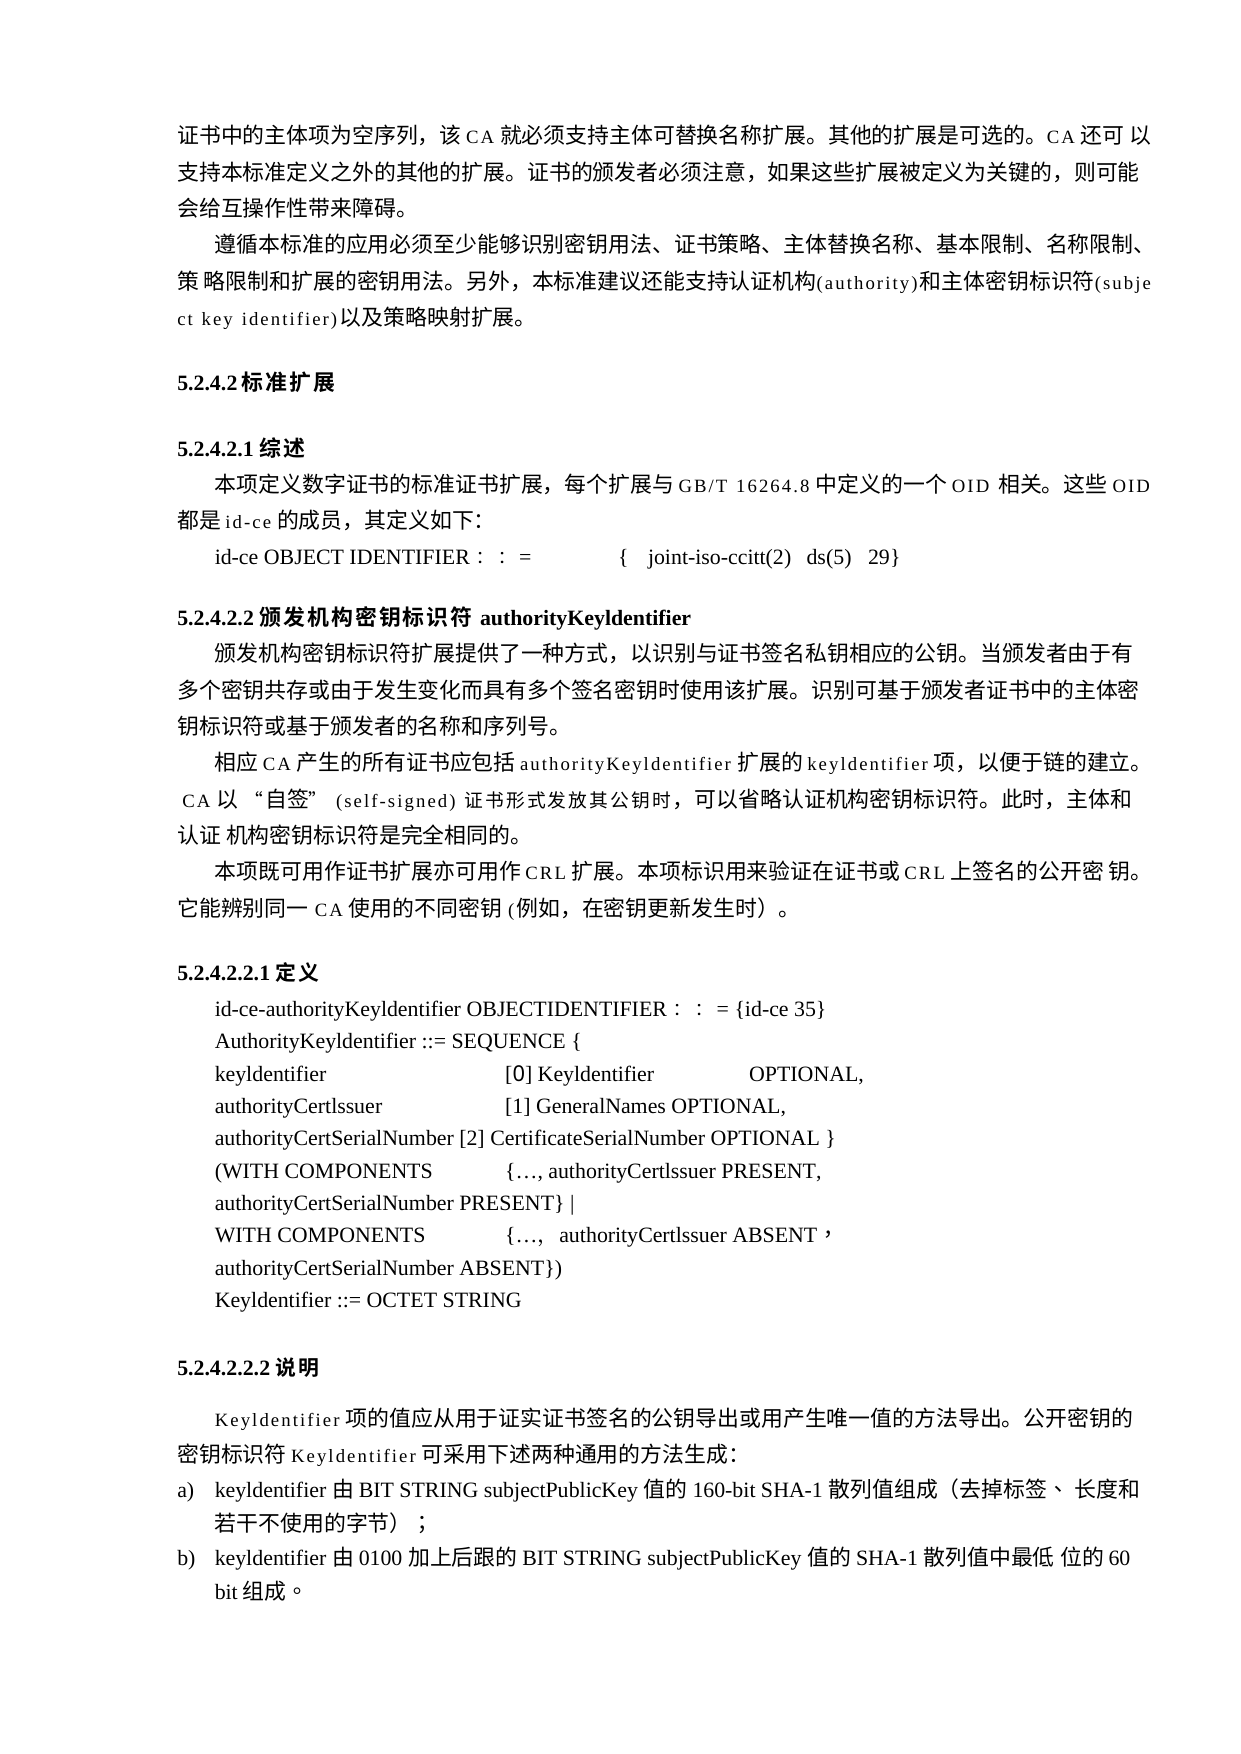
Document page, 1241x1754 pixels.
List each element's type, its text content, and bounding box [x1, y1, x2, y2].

text authorityCertSerialNumber ABSENT}) [177, 1249, 1152, 1281]
text authorityCertSerialNumber PRESENT} | [177, 1184, 1152, 1217]
text Keyldentifier项的值应从用于证实证书签名的公钥导出或用产生唯一值的方法导出。公开密钥的 密钥标识符Keyldentifier可采用下述两种通用的方法生成： [177, 1401, 1152, 1469]
text 颁发机构密钥标识符扩展提供了一种方式，以识别与证书签名私钥相应的公钥。当颁发者由于有 多个密钥共存或由于发生变化而具有多个签名密钥时使用该扩展。识别可基于颁发者证书中的主体密 [177, 636, 1152, 704]
text 钥标识符或基于颁发者的名称和序列号。 [177, 709, 1152, 741]
text keyldentifier [0] Keyldentifier OPTIONAL, [177, 1055, 1152, 1088]
text 5.2.4.2.2.1 定义 [177, 956, 1152, 986]
text 5.2.4.2标准扩展 [177, 365, 1152, 397]
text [177, 118, 1152, 223]
text Keyldentifier ::= OCTET STRING [177, 1281, 1152, 1314]
text id-ce OBJECT IDENTIFIER ：：= { joint-iso-ccitt(2) ds(5) 29 } [177, 540, 1152, 571]
text id-ce-authorityKeyldentifier OBJECTIDENTIFIER ：：= {id-ce 35} [177, 991, 1152, 1023]
text (WITH COMPONENTS {…, authorityCertlssuer PRESENT, [177, 1152, 1152, 1184]
text 5.2.4.2.2.2 说明 [177, 1357, 1152, 1379]
text 5.2.4.2.2 颁发机构密钥标识符 authorityKeyldentifier [177, 600, 1152, 632]
text 相应CA产生的所有证书应包括authorityKeyldentifier扩展的keyldentifier项，以便于链的建立。 CA以 “自签” (self-signed) 证书形式发放其公钥时，可以省略认证机构密钥标识符。此时，主体和认证 机构密钥标识符是完全相同的。 [177, 745, 1152, 850]
text AuthorityKeyldentifier ::= SEQUENCE { [177, 1023, 1152, 1055]
text authorityCertSerialNumber [2] CertificateSerialNumber OPTIONAL } [177, 1120, 1152, 1152]
text WITH COMPONENTS {…，authorityCertlssuer ABSENT， [177, 1217, 1152, 1249]
text authorityCertlssuer [1] GeneralNames OPTIONAL, [177, 1088, 1152, 1120]
text 遵循本标准的应用必须至少能够识别密钥用法、证书策略、主体替换名称、基本限制、名称限制、策 略限制和扩展的密钥用法。另外，本标准建议还能支持认证机构(authority)和主体密钥标识符(subject key identifier)以及策略映射扩展。 [177, 227, 1152, 332]
text 本项定义数字证书的标准证书扩展，每个扩展与GB/T 16264.8中定义的一个 OID 相关。这些 OID都是id-ce的成员，其定义如下： [177, 467, 1152, 535]
text 5.2.4.2.1 综述 [177, 431, 1152, 462]
list keyldentifier 由 0100 加上后跟的 BIT STRING subjectPublicKey 值的 SHA-1 散列值中最低 位的60 bit组成。 [177, 1542, 1152, 1606]
list keyldentifier 由 BIT STRING subjectPublicKey 值的 160-bit SHA-1 散列值组成（去掉标签、 长度和若干不使用的字节）； [177, 1474, 1152, 1538]
text 本项既可用作证书扩展亦可用作CRL扩展。本项标识用来验证在证书或CRL上签名的公开密 钥。它能辨别同一 CA使用的不同密钥 (例如，在密钥更新发生时）。 [177, 854, 1152, 922]
